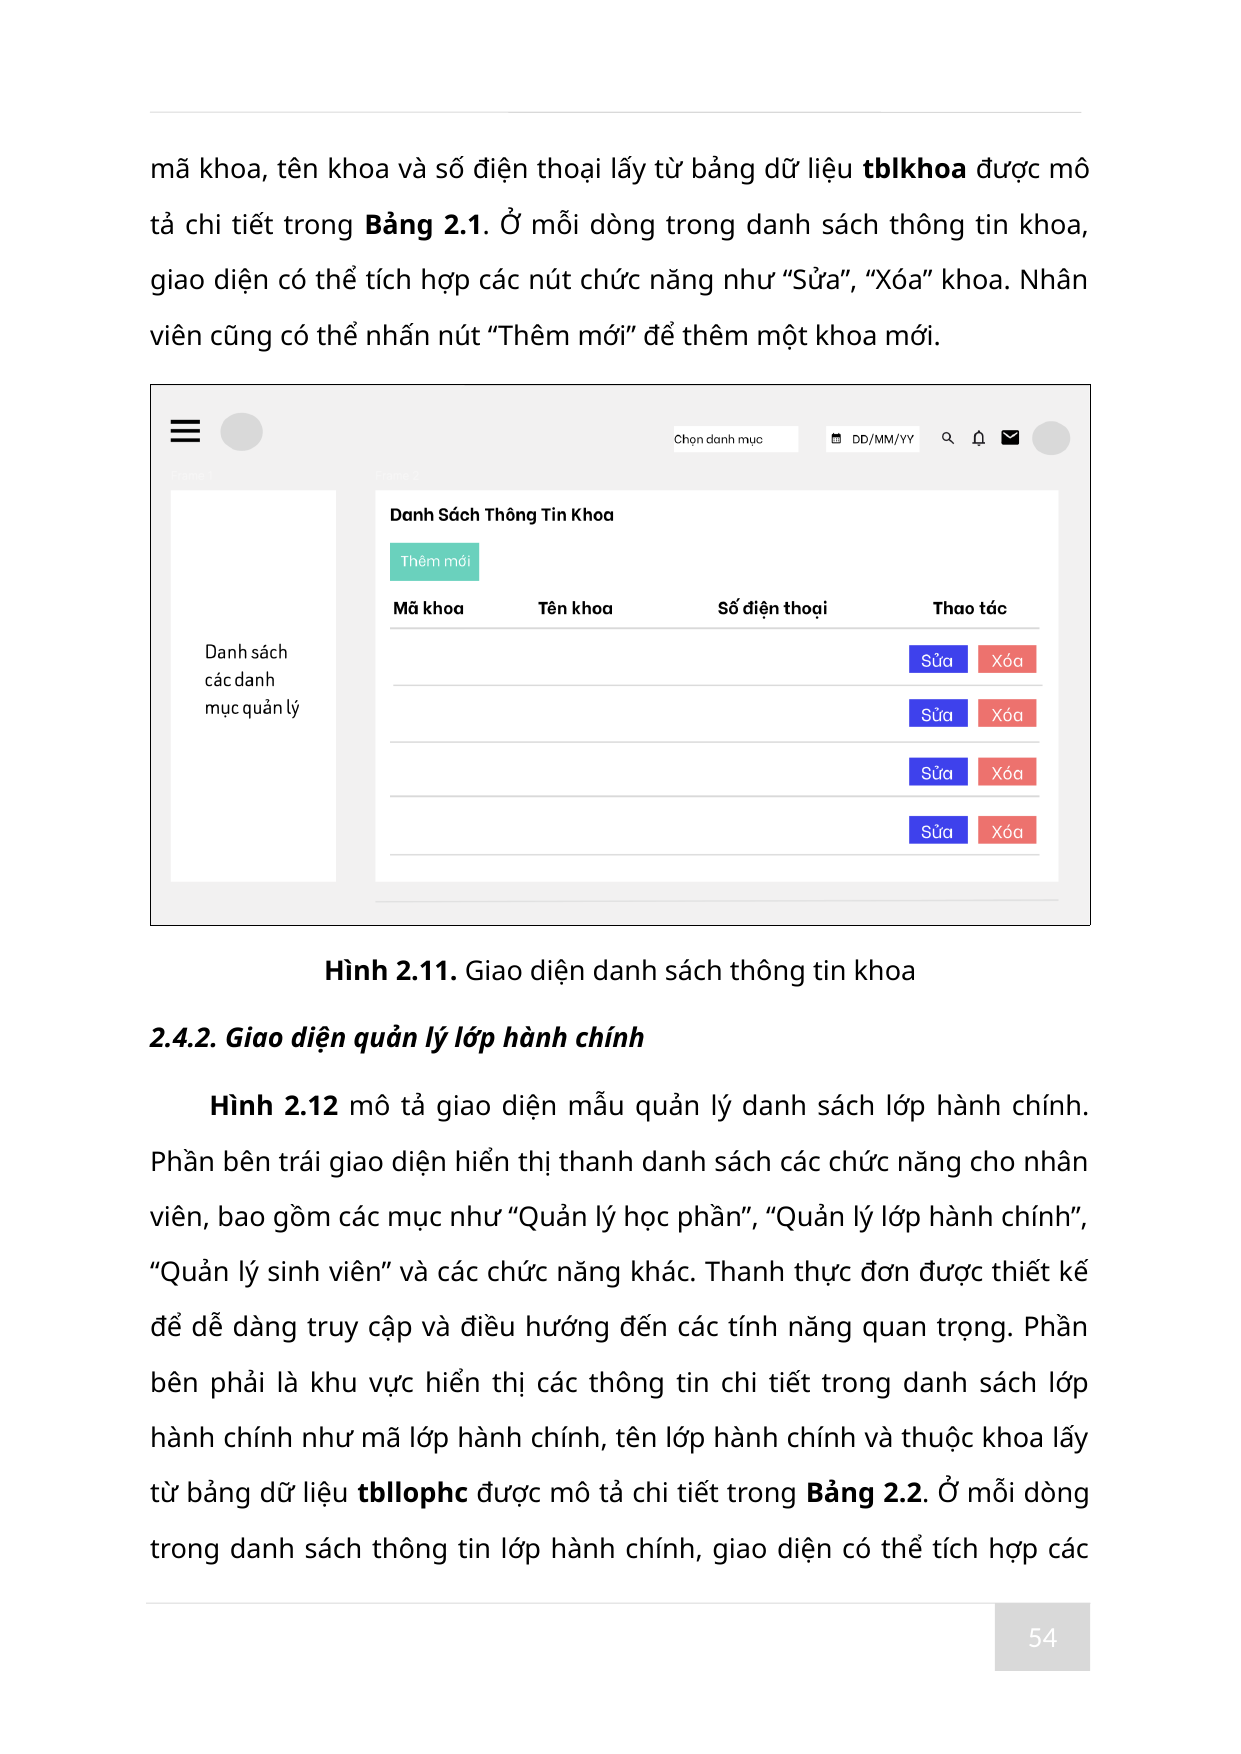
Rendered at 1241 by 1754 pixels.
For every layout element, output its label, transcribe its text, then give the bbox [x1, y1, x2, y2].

text Hình 2.11. Giao diện danh sách thông tin khoa [150, 951, 1090, 988]
picture [151, 385, 1090, 925]
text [150, 150, 1090, 353]
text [150, 1087, 1090, 1566]
text 2.4.2. Giao diện quản lý lớp hành chính [150, 1019, 1090, 1056]
